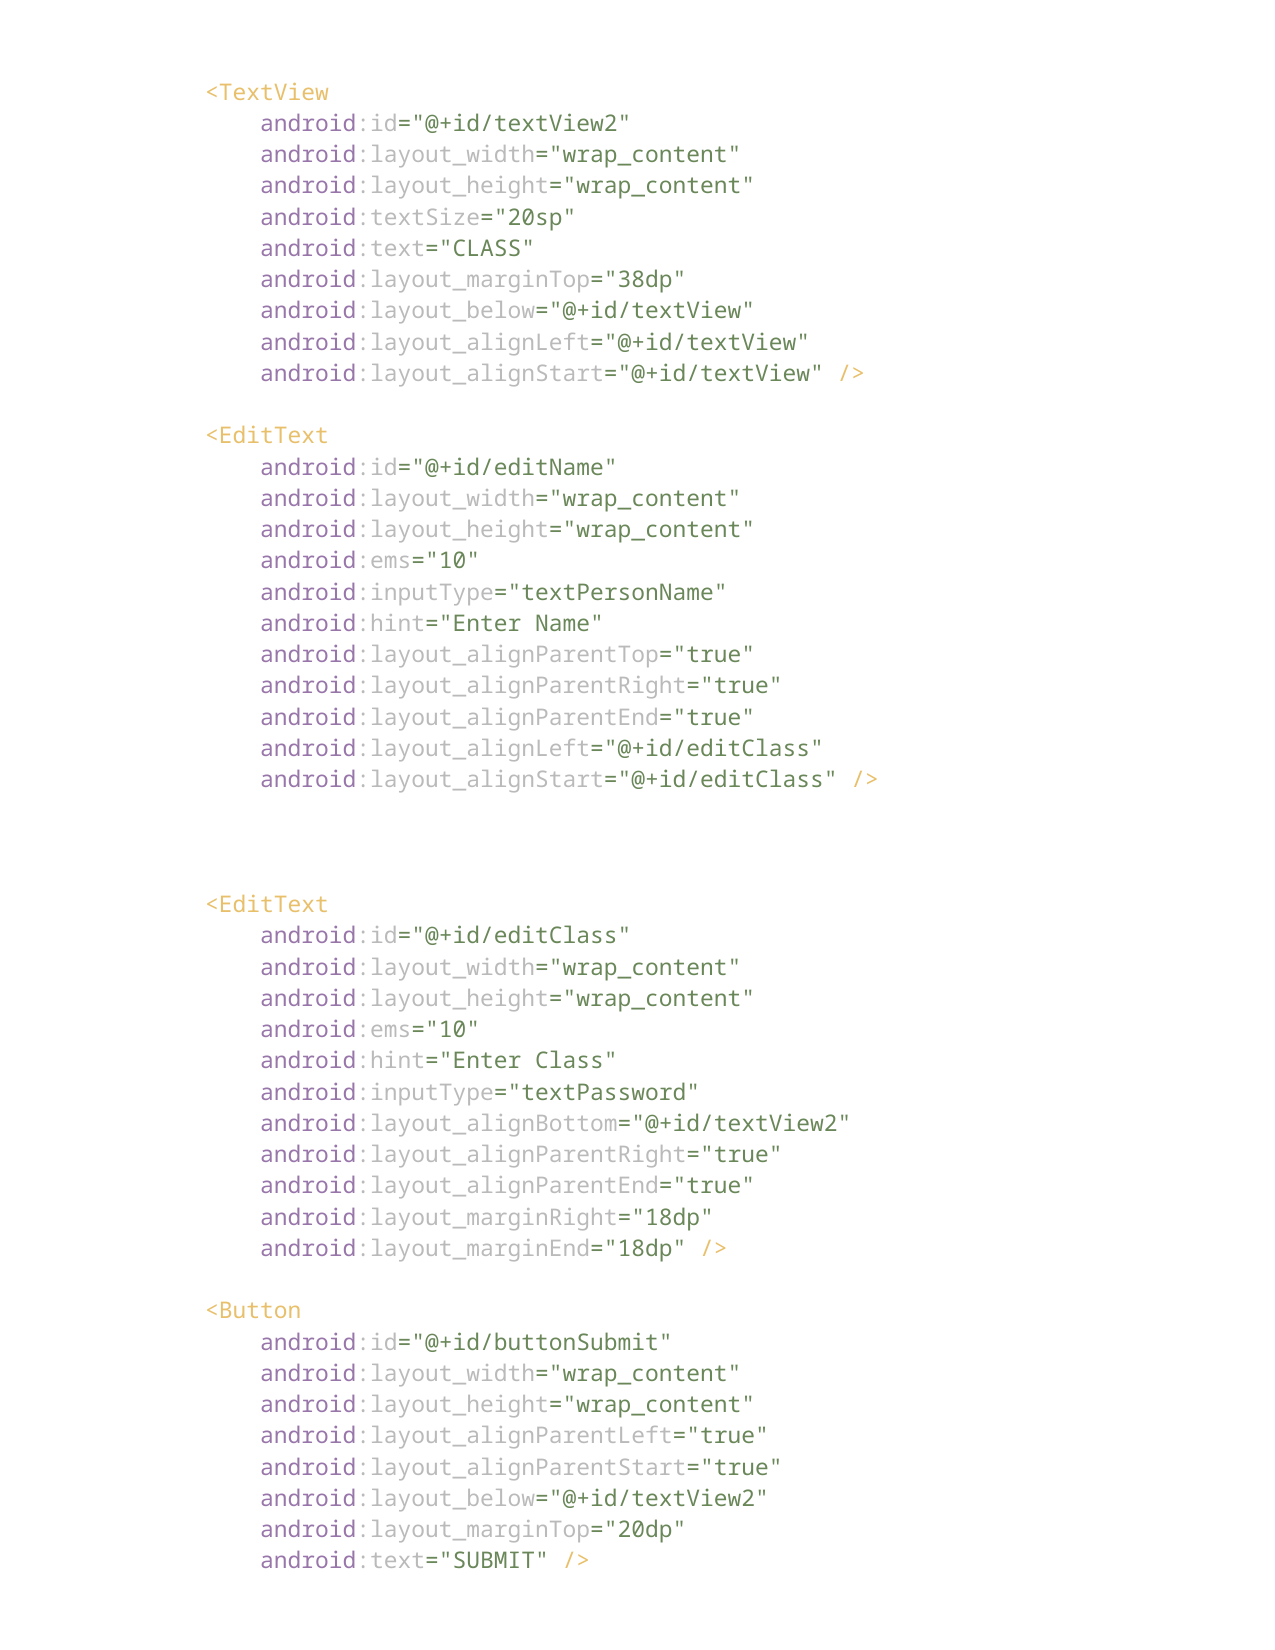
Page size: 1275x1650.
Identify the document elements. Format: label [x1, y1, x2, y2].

text [150, 826, 1125, 1576]
text [150, 44, 1125, 794]
